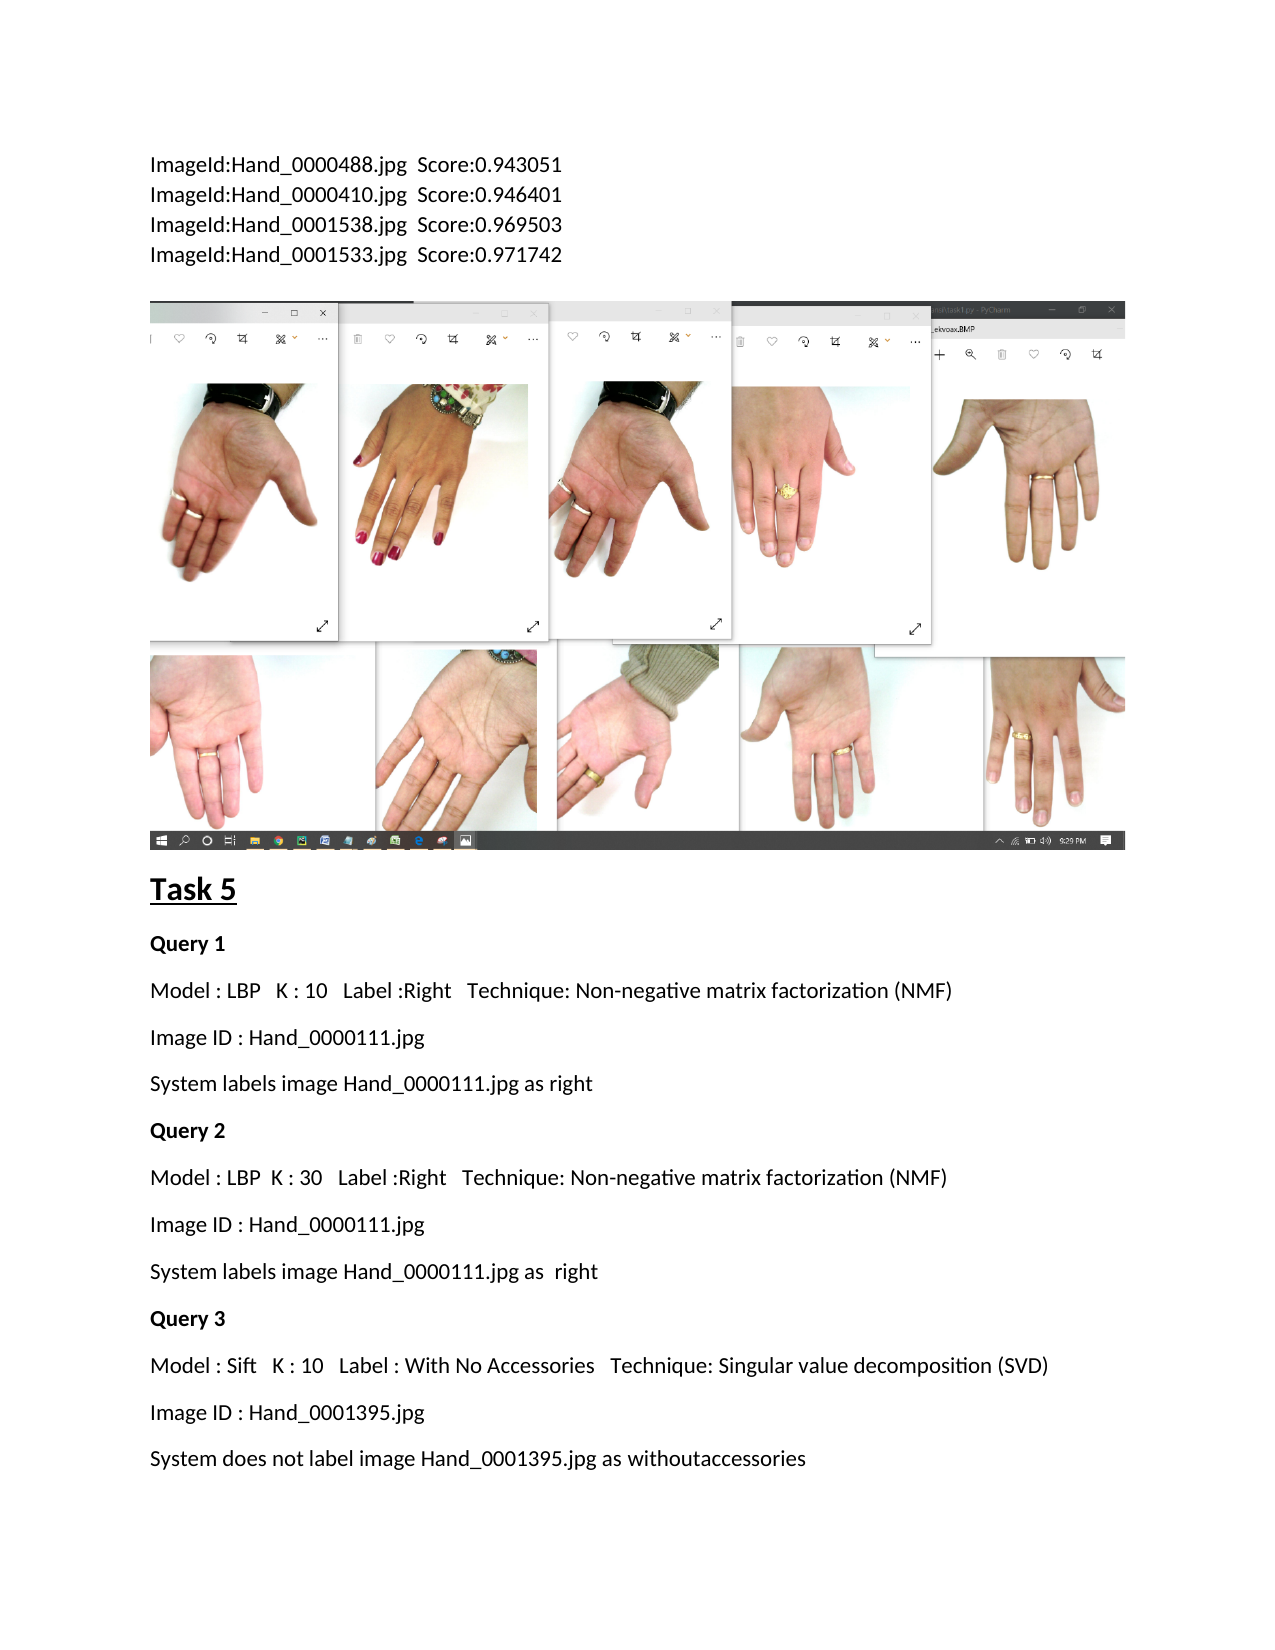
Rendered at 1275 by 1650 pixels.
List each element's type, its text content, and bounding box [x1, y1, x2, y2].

picture [150, 301, 1125, 850]
text Model : Sift K : 10 Label : With No Accessories Technique: Singular value decomposition (SVD) [150, 1351, 1125, 1379]
text ImageId:Hand_0001533.jpg Score:0.971742 [150, 241, 1125, 269]
text Image ID : Hand_0001395.jpg [150, 1398, 1125, 1426]
text System labels image Hand_0000111.jpg as right [150, 1257, 1125, 1285]
text Model : LBP K : 30 Label :Right Technique: Non-negative matrix factorization (NMF) [150, 1163, 1125, 1191]
text Image ID : Hand_0000111.jpg [150, 1210, 1125, 1238]
text Task 5 [150, 868, 1125, 909]
text ImageId:Hand_0000410.jpg Score:0.946401 [150, 180, 1125, 208]
text System labels image Hand_0000111.jpg as right [150, 1069, 1125, 1098]
text Query 1 [150, 929, 1125, 957]
text Model : LBP K : 10 Label :Right Technique: Non-negative matrix factorization (NMF) [150, 976, 1125, 1004]
text ImageId:Hand_0001538.jpg Score:0.969503 [150, 210, 1125, 238]
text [150, 1444, 1125, 1473]
text Query 2 [150, 1116, 1125, 1144]
text Image ID : Hand_0000111.jpg [150, 1023, 1125, 1051]
text ImageId:Hand_0000488.jpg Score:0.943051 [150, 150, 1125, 178]
text Query 3 [150, 1304, 1125, 1332]
